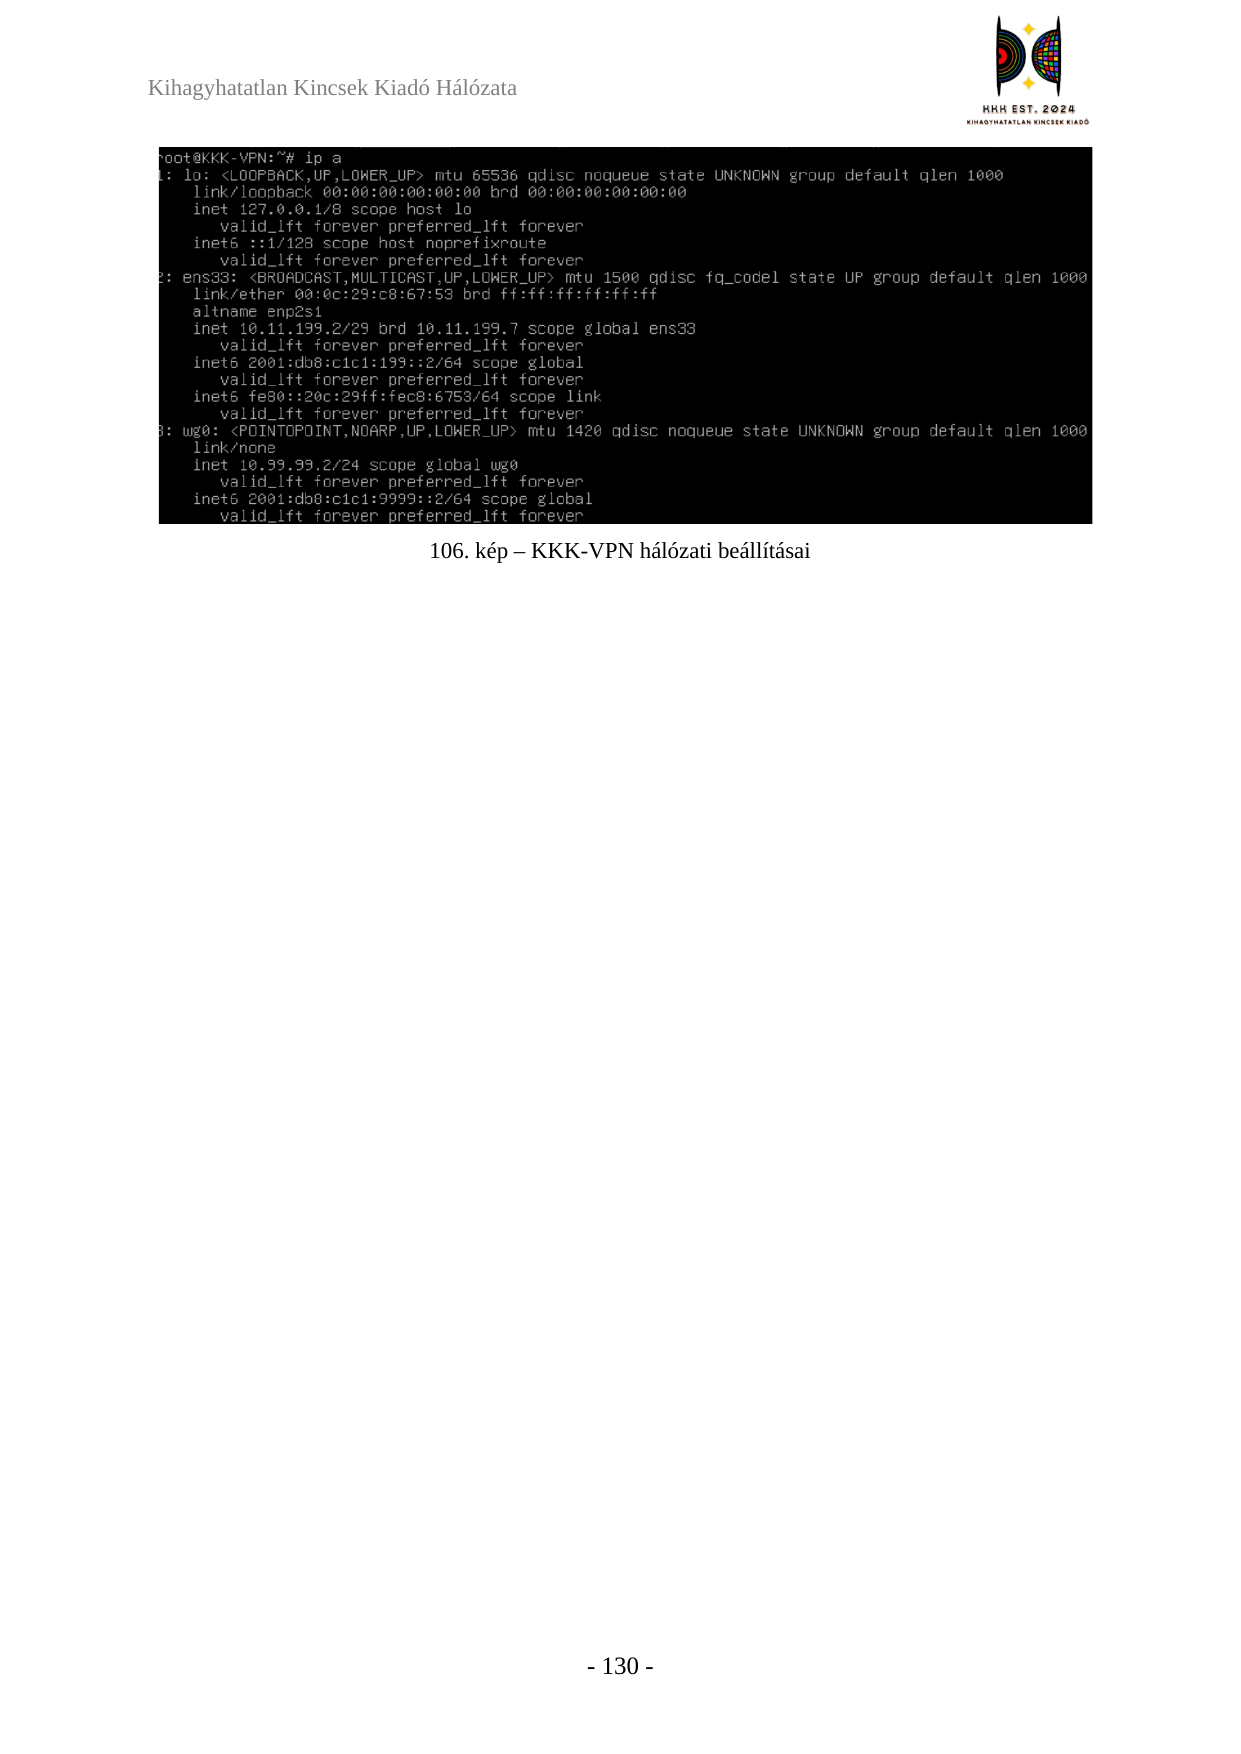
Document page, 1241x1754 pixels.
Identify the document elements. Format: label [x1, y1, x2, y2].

picture [958, 4, 1094, 130]
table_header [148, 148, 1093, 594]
picture [158, 147, 1093, 524]
